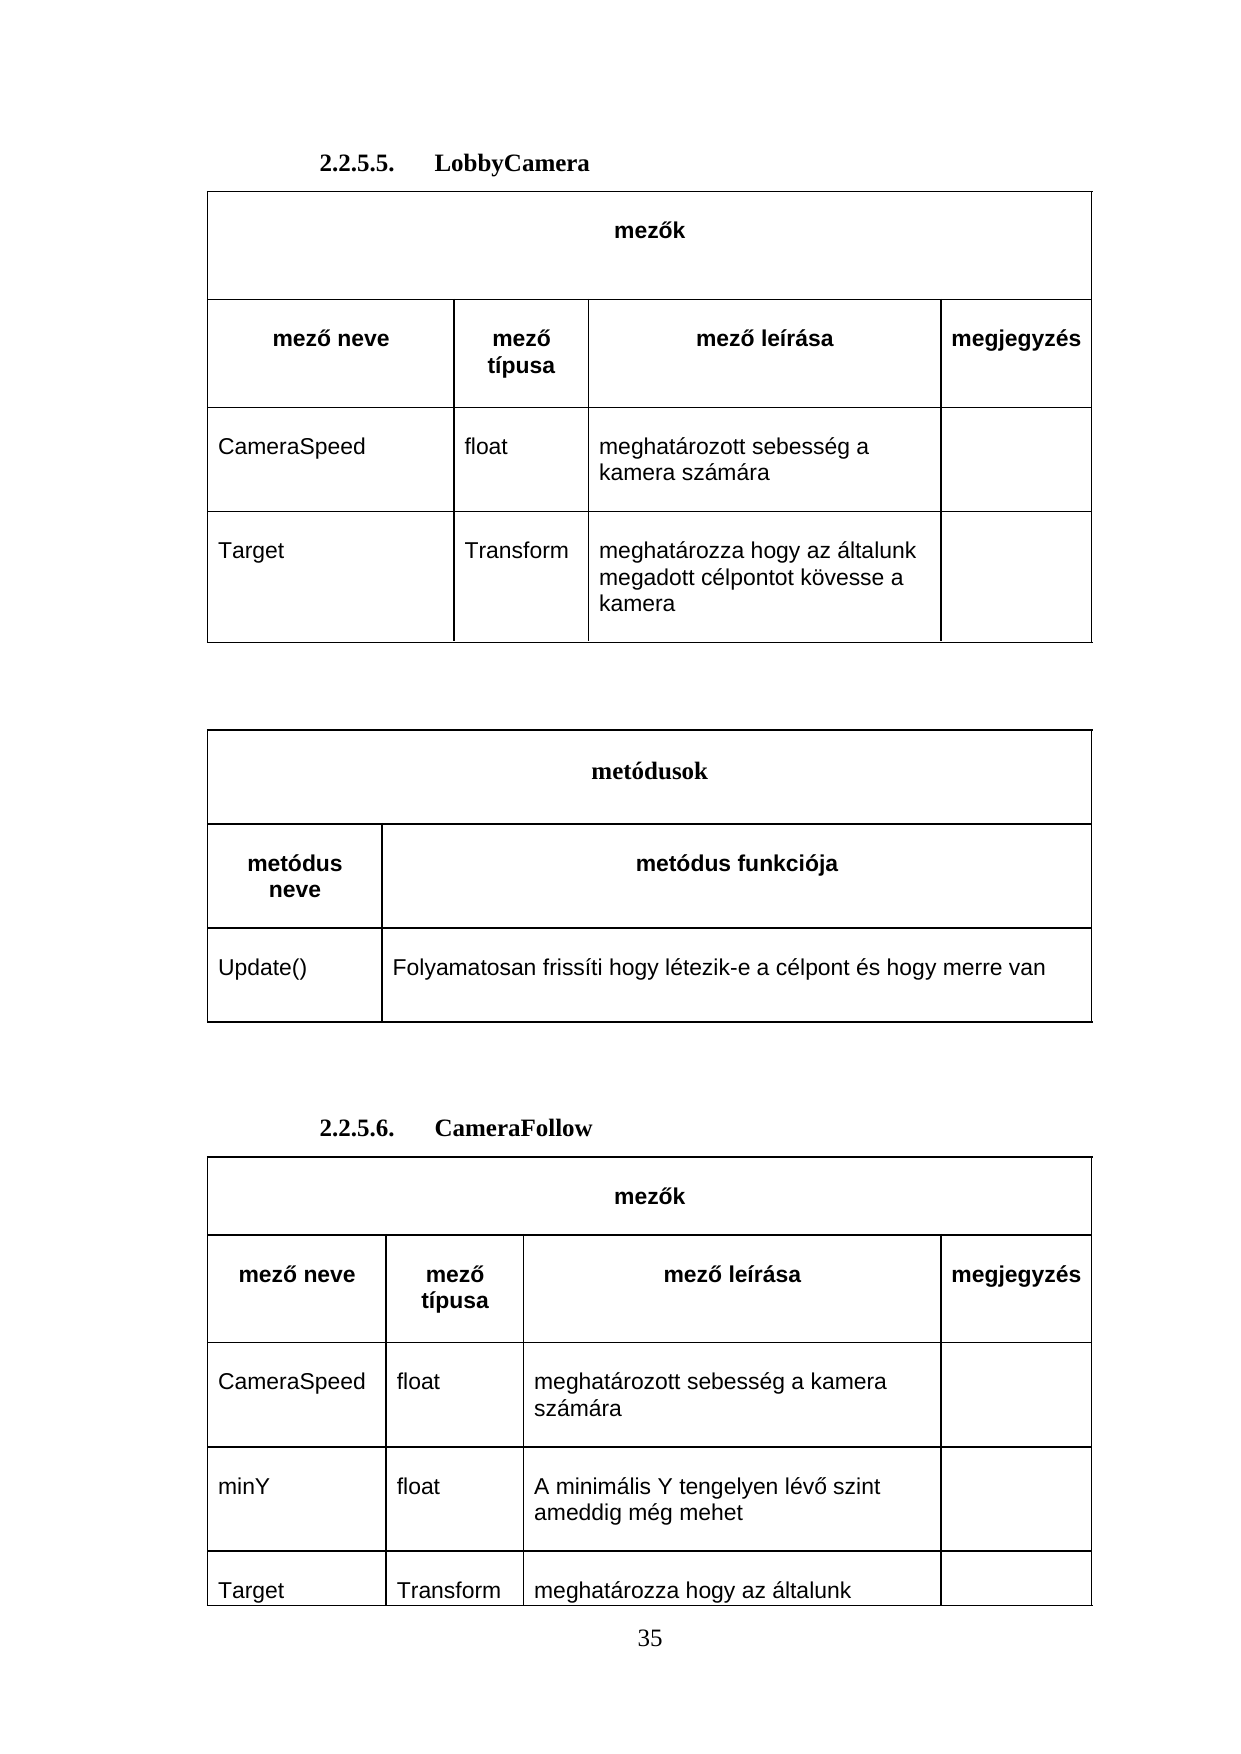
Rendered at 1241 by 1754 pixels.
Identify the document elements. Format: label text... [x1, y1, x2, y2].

table_cell [942, 408, 1091, 511]
table_cell mező leírása [589, 300, 940, 406]
table_cell A minimális Y tengelyen lévő szint ameddig még mehet [524, 1448, 940, 1550]
table_cell Folyamatosan frissíti hogy létezik-e a célpont és hogy merre van [383, 929, 1091, 1021]
table_cell CameraSpeed [208, 1343, 385, 1446]
table_cell CameraSpeed [208, 408, 453, 511]
table_cell Update() [208, 929, 381, 1021]
table_cell metódus neve [208, 825, 381, 927]
table_cell mező neve [208, 300, 453, 406]
table_cell mező típusa [387, 1236, 523, 1342]
table_header mezők [208, 1158, 1091, 1234]
table_cell mező neve [208, 1236, 385, 1342]
table_cell [942, 1552, 1091, 1605]
table_cell Target [208, 1552, 385, 1605]
table_cell Transform [455, 512, 588, 641]
subtitle LobbyCamera [319, 148, 1092, 176]
table_cell mező típusa [455, 300, 588, 406]
table_cell [942, 512, 1091, 641]
table_cell megjegyzés [942, 1236, 1091, 1342]
table_header mezők [208, 192, 1091, 299]
table_cell metódus funkciója [383, 825, 1091, 927]
table_cell Transform [387, 1552, 523, 1605]
table_cell meghatározza hogy az általunk megadott célpontot kövesse a kamera [589, 512, 940, 641]
table_cell mező leírása [524, 1236, 940, 1342]
table_cell float [387, 1343, 523, 1446]
table_header metódusok [208, 731, 1091, 823]
table_cell megjegyzés [942, 300, 1091, 406]
table_cell Target [208, 512, 453, 641]
subtitle CameraFollow [319, 1113, 1092, 1142]
table_cell meghatározott sebesség a kamera számára [524, 1343, 940, 1446]
table_cell float [387, 1448, 523, 1550]
table_cell minY [208, 1448, 385, 1550]
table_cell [524, 1552, 940, 1605]
table_cell meghatározott sebesség a kamera számára [589, 408, 940, 511]
table_cell float [455, 408, 588, 511]
table_cell [942, 1343, 1091, 1446]
table_cell [942, 1448, 1091, 1550]
